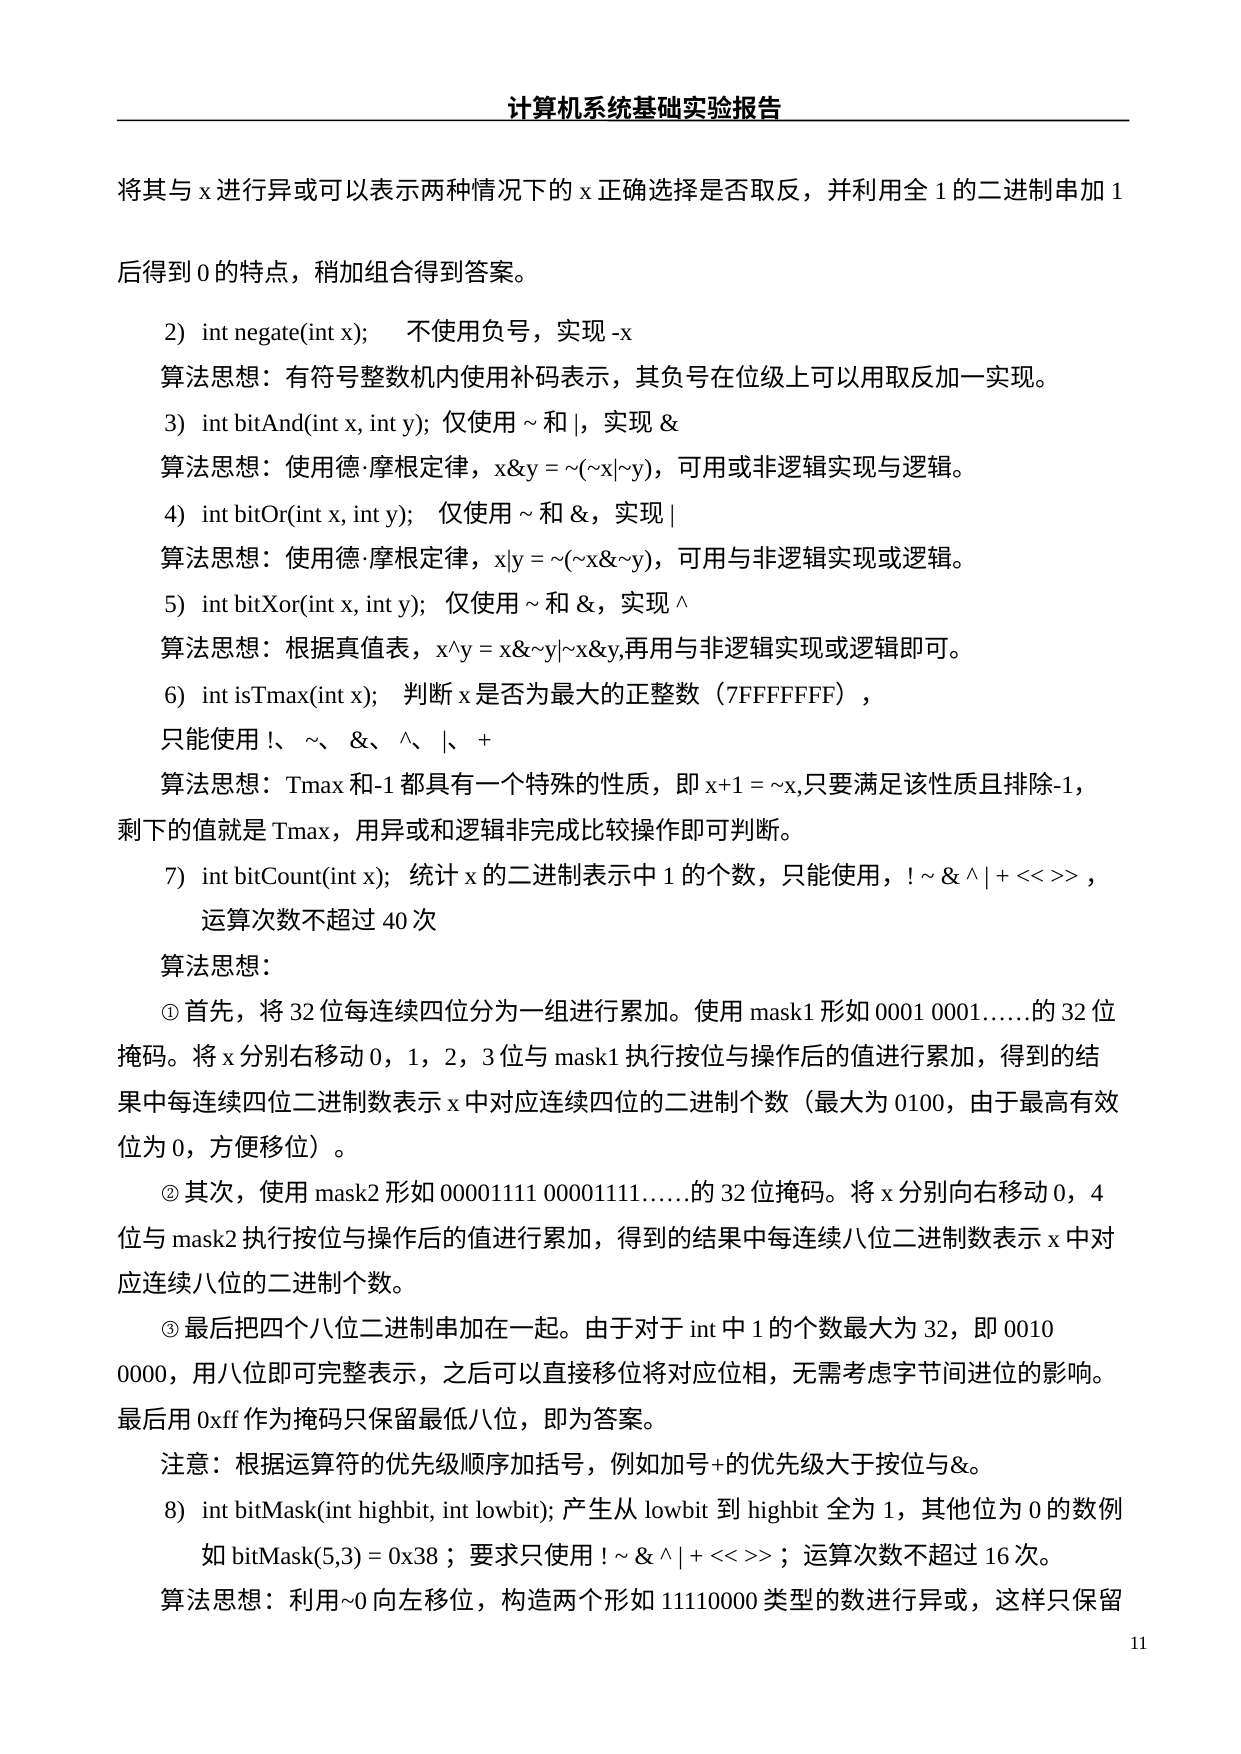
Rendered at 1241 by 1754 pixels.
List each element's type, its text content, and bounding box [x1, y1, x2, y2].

text 算法思想：有符号整数机内使用补码表示，其负号在位级上可以用取反加一实现。 [117, 357, 1123, 393]
text 只能使用 !、 ~、 &、 ^、 |、 + [117, 719, 1123, 756]
text 算法思想：使用德·摩根定律，x&y = ~(~x|~y)，可用或非逻辑实现与逻辑。 [117, 448, 1123, 484]
list int bitMask(int highbit, int lowbit); 产生从lowbit 到 highbit 全为1，其他位为0的数例如bitMask(5,3) = 0x38 ；要求只使用 ! ~ & ^ | + << >> ；运算次数不超过 16次。 [164, 1490, 1123, 1571]
text 算法思想：Tmax和-1都具有一个特殊的性质，即x+1 = ~x,只要满足该性质且排除-1，剩下的值就是Tmax，用异或和逻辑非完成比较操作即可判断。 [117, 765, 1123, 846]
list int bitAnd(int x, int y); 仅使用 ~ 和 |，实现 & [164, 402, 1123, 439]
list int bitOr(int x, int y); 仅使用 ~ 和 &，实现 | [164, 493, 1123, 529]
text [117, 1581, 1123, 1617]
list int negate(int x); 不使用负号，实现 -x [164, 312, 1123, 348]
list int bitXor(int x, int y); 仅使用 ~ 和 &，实现 ^ [164, 584, 1123, 620]
text ②其次，使用mask2形如00001111 00001111……的32位掩码。将x分别向右移动0，4位与mask2执行按位与操作后的值进行累加，得到的结果中每连续八位二进制数表示x中对应连续八位的二进制个数。 [117, 1173, 1123, 1299]
text ①首先，将32位每连续四位分为一组进行累加。使用mask1形如0001 0001……的32位掩码。将x分别右移动0，1，2，3位与mask1执行按位与操作后的值进行累加，得到的结果中每连续四位二进制数表示x中对应连续四位的二进制个数（最大为0100，由于最高有效位为0，方便移位）。 [117, 991, 1123, 1164]
list int isTmax(int x); 判断x是否为最大的正整数（7FFFFFFF）， [164, 674, 1123, 711]
list int bitCount(int x); 统计x的二进制表示中 1 的个数，只能使用，! ~ & ^ | + << >> ，运算次数不超过 40次 [164, 856, 1123, 937]
text 算法思想：使用德·摩根定律，x|y = ~(~x&~y)，可用与非逻辑实现或逻辑。 [117, 538, 1123, 574]
text 算法思想： [117, 946, 1123, 982]
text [117, 156, 1123, 303]
text ③最后把四个八位二进制串加在一起。由于对于int中1的个数最大为32，即0010 0000，用八位即可完整表示，之后可以直接移位将对应位相，无需考虑字节间进位的影响。最后用0xff作为掩码只保留最低八位，即为答案。 [117, 1309, 1123, 1436]
text 算法思想：根据真值表，x^y = x&~y|~x&y,再用与非逻辑实现或逻辑即可。 [117, 629, 1123, 665]
text 注意：根据运算符的优先级顺序加括号，例如加号+的优先级大于按位与&。 [117, 1444, 1123, 1481]
